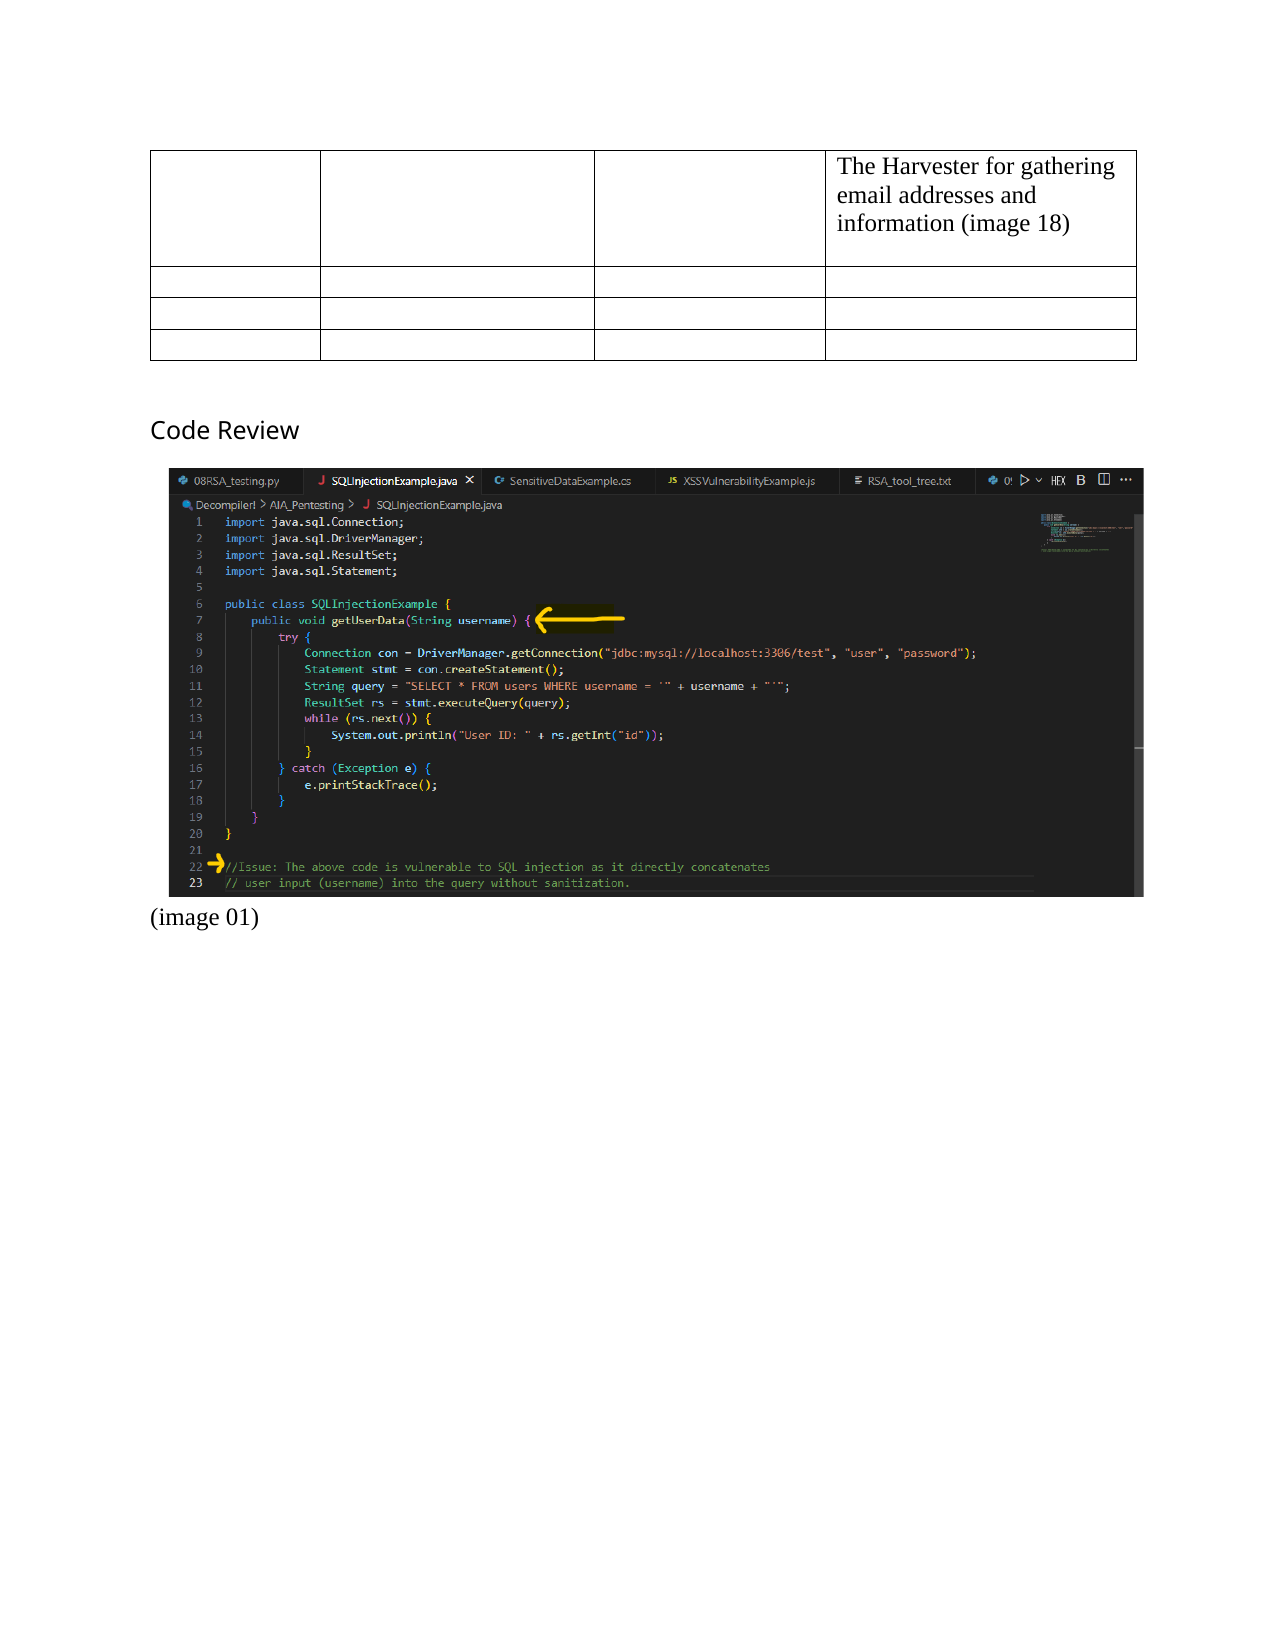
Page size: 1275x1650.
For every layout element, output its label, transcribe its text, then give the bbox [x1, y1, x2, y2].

table_cell [826, 267, 1136, 297]
table_cell [151, 267, 320, 297]
table_cell [826, 330, 1136, 360]
table_cell [321, 330, 594, 360]
table_cell [151, 298, 320, 328]
table_cell [595, 330, 825, 360]
table_cell [151, 330, 320, 360]
table_cell [321, 298, 594, 328]
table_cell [151, 151, 320, 266]
table_cell [826, 298, 1136, 328]
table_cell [321, 151, 594, 266]
table_cell [321, 267, 594, 297]
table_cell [826, 151, 1136, 266]
text Code Review [150, 413, 1125, 447]
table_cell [595, 151, 825, 266]
table_cell [595, 267, 825, 297]
table_cell [595, 298, 825, 328]
text (image 01) [150, 469, 1125, 930]
